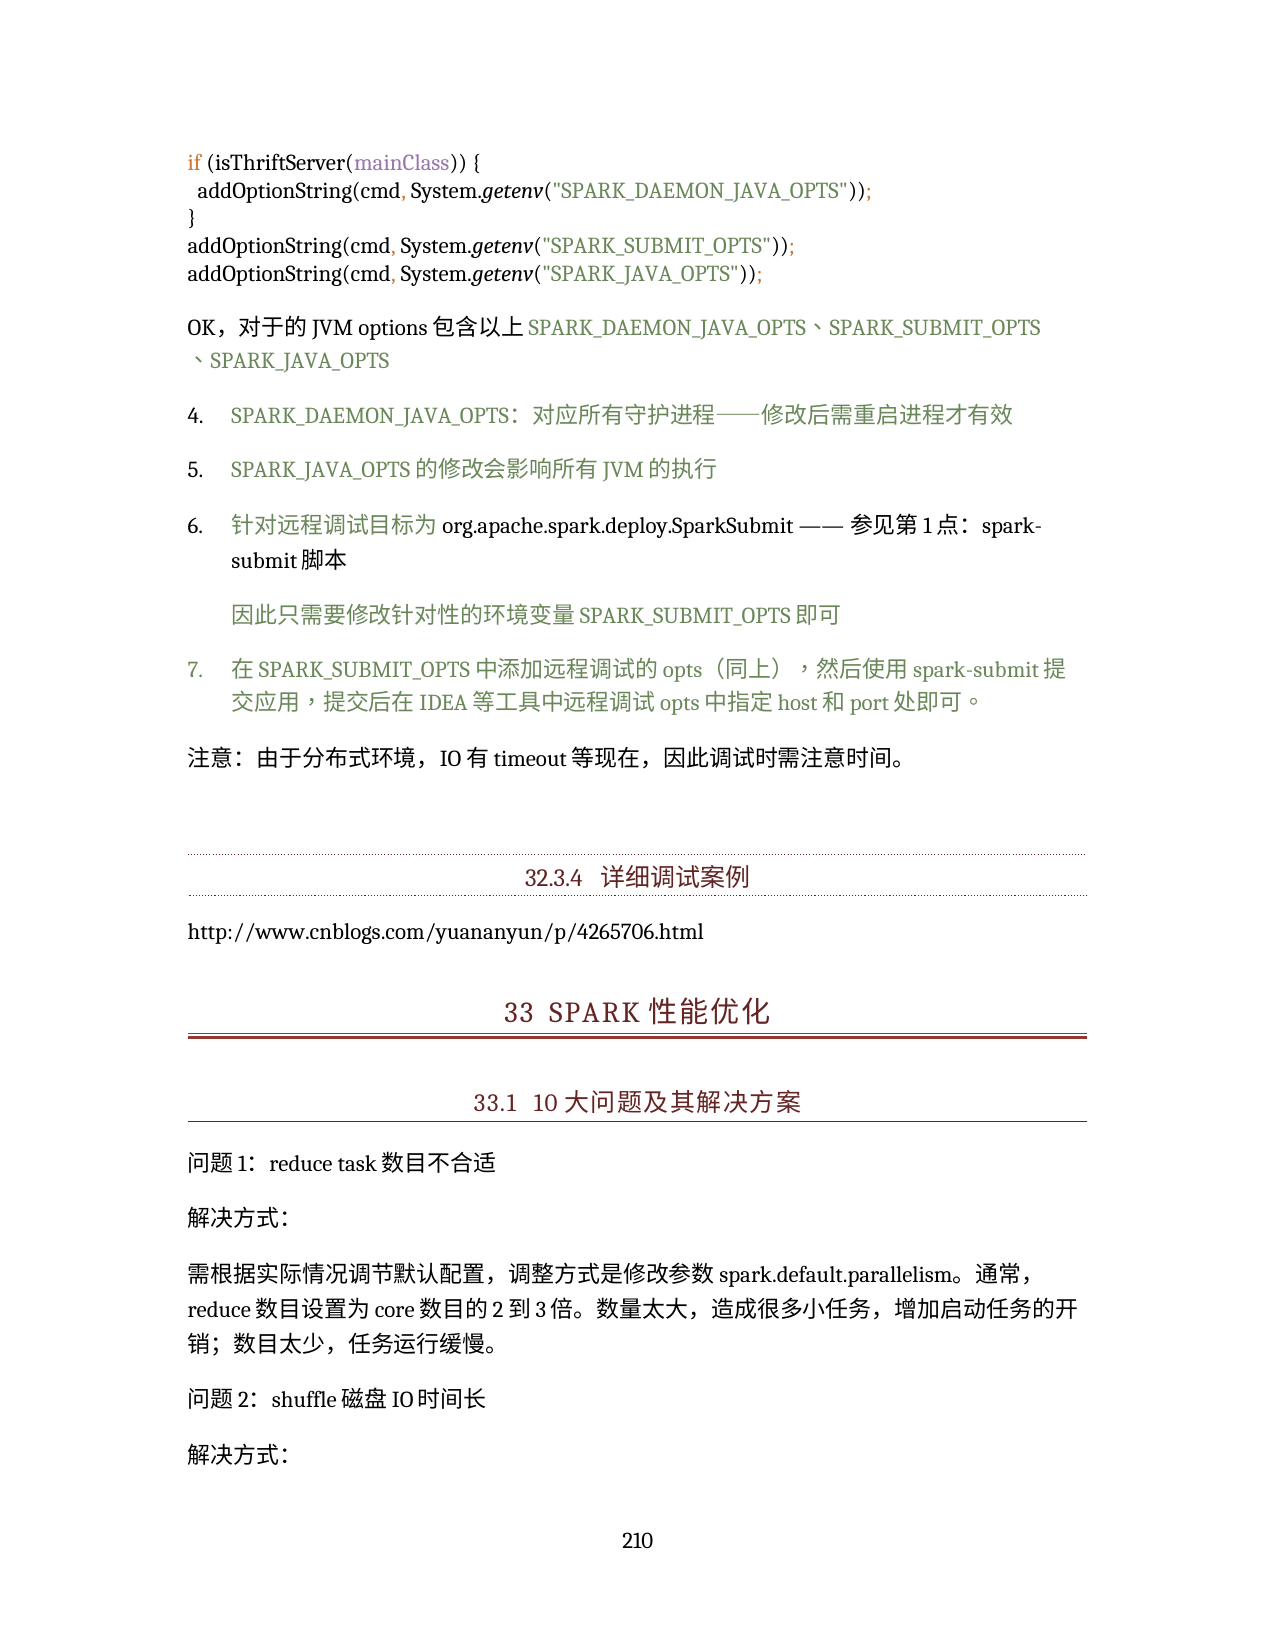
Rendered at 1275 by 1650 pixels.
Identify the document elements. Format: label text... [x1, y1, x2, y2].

text 注意：由于分布式环境，IO有timeout等现在，因此调试时需注意时间。 [187, 739, 1087, 773]
text 问题1：reduce task数目不合适 [187, 1145, 1087, 1178]
subtitle 10大问题及其解决方案 [187, 1083, 1087, 1122]
text 因此只需要修改针对性的环境变量SPARK_SUBMIT_OPTS即可 [231, 597, 1087, 631]
list SPARK_DAEMON_JAVA_OPTS：对应所有守护进程——修改后需重启进程才有效 [187, 397, 1087, 431]
text 问题2：shuffle磁盘IO时间长 [187, 1381, 1087, 1414]
text 解决方式： [187, 1200, 1087, 1233]
text http://www.cnblogs.com/yuananyun/p/4265706.html [187, 919, 1087, 945]
list SPARK_JAVA_OPTS的修改会影响所有JVM的执行 [187, 453, 1087, 484]
list 针对远程调试目标为org.apache.spark.deploy.SparkSubmit —— 参见第1点：spark-submit脚本 [187, 507, 1087, 575]
subtitle 详细调试案例 [187, 854, 1087, 896]
text OK，对于的JVM options包含以上SPARK_DAEMON_JAVA_OPTS、SPARK_SUBMIT_OPTS 、SPARK_JAVA_OPTS [187, 309, 1087, 375]
text if (isThriftServer(mainClass)) { addOptionString(cmd, System.getenv("SPARK_DAEMON_JAVA_OPTS")); } addOptionString(cmd, System.getenv("SPARK_SUBMIT_OPTS")); addOptionString(cmd, System.getenv("SPARK_JAVA_OPTS")); [187, 150, 1087, 287]
subtitle Spark性能优化 [187, 988, 1087, 1039]
text 需根据实际情况调节默认配置，调整方式是修改参数spark.default.parallelism。通常，reduce数目设置为core数目的2到3倍。数量太大，造成很多小任务，增加启动任务的开销；数目太少，任务运行缓慢。 [187, 1256, 1087, 1359]
list 在SPARK_SUBMIT_OPTS中添加远程调试的opts（同上），然后使用spark-submit提交应用，提交后在IDEA等工具中远程调试opts中指定host和port处即可。 [187, 653, 1087, 717]
text 解决方式： [187, 1437, 1087, 1470]
